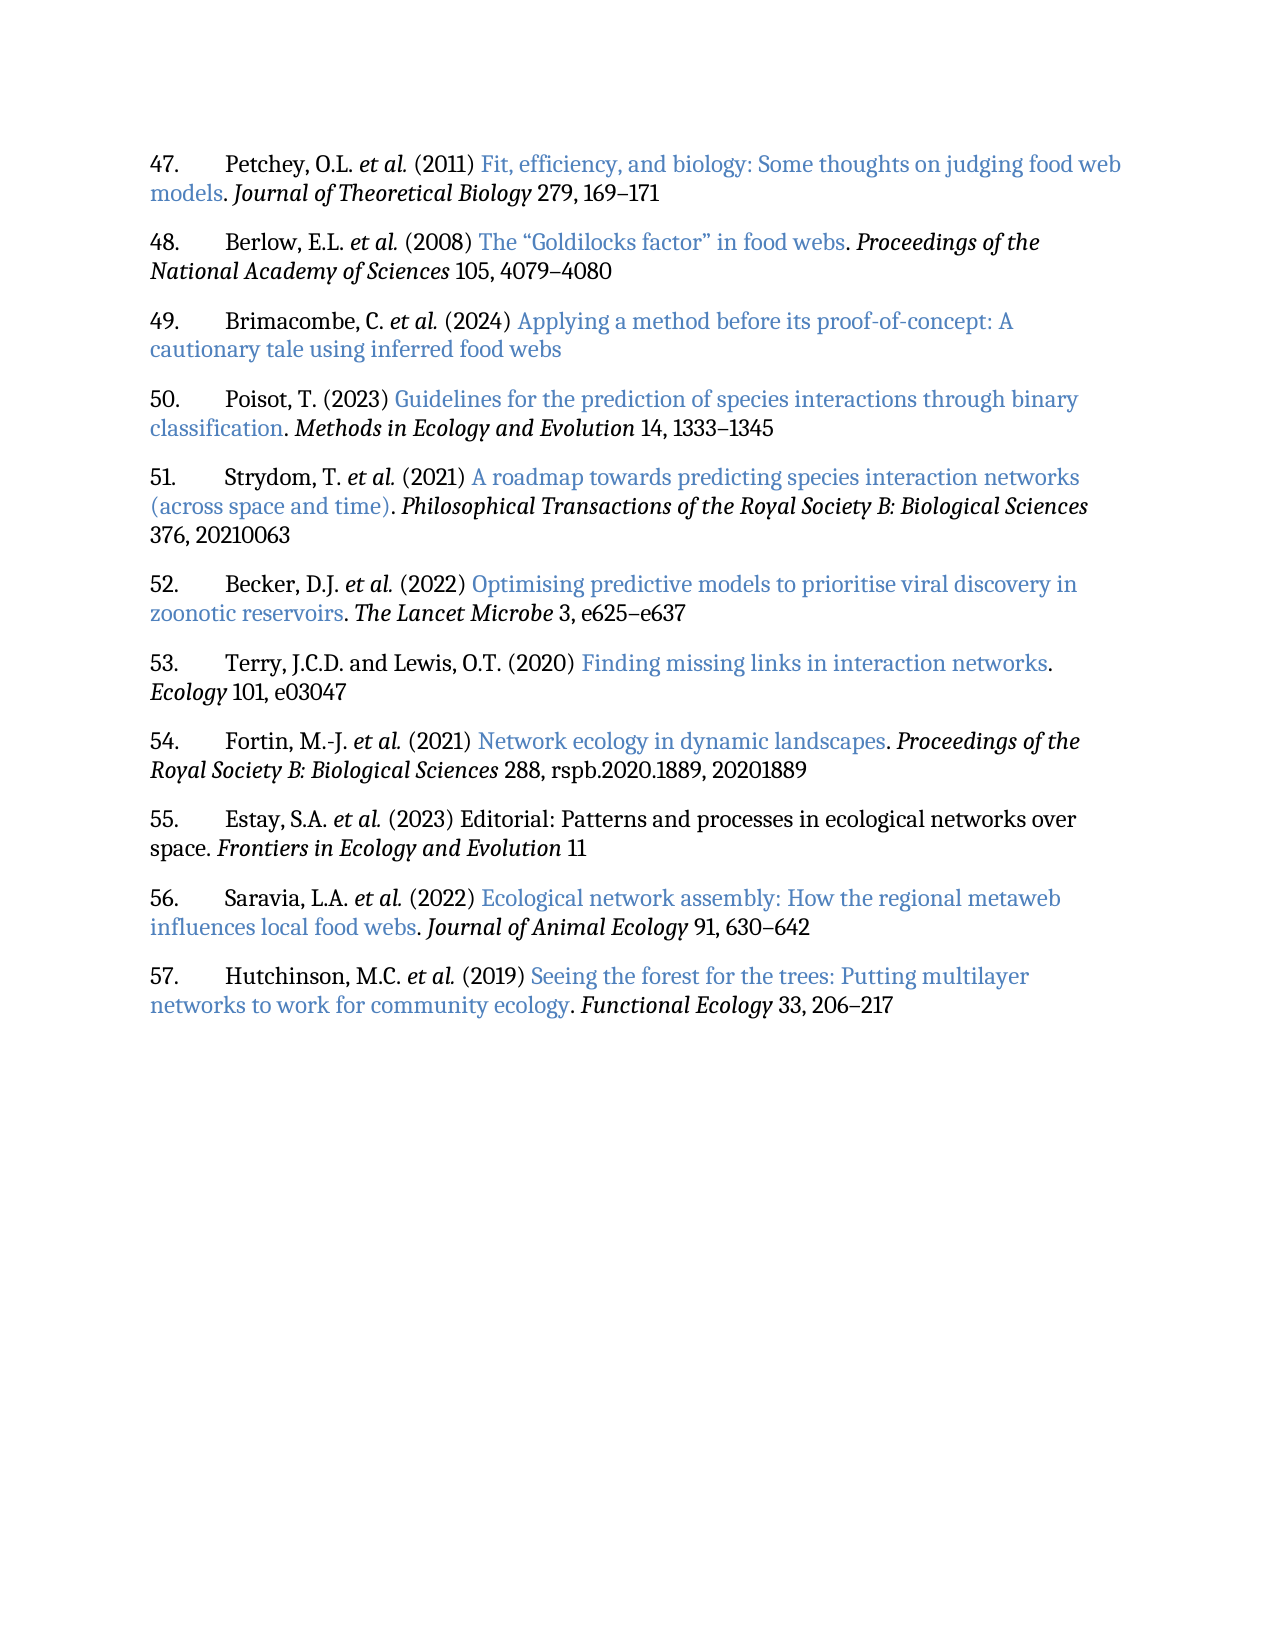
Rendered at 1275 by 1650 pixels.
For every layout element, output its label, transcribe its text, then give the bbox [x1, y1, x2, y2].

text 50. Poisot, T. (2023) Guidelines for the prediction of species interactions through binary classification. Methods in Ecology and Evolution 14, 1333–1345 [150, 385, 1125, 442]
text 52. Becker, D.J. et al. (2022) Optimising predictive models to prioritise viral discovery in zoonotic reservoirs. The Lancet Microbe 3, e625–e637 [150, 570, 1125, 628]
text 47. Petchey, O.L. et al. (2011) Fit, efficiency, and biology: Some thoughts on judging food web models. Journal of Theoretical Biology 279, 169–171 [150, 150, 1125, 207]
text 55. Estay, S.A. et al. (2023) Editorial: Patterns and processes in ecological networks over space. Frontiers in Ecology and Evolution 11 [150, 805, 1125, 863]
text 53. Terry, J.C.D. and Lewis, O.T. (2020) Finding missing links in interaction networks. Ecology 101, e03047 [150, 649, 1125, 706]
text 48. Berlow, E.L. et al. (2008) The “Goldilocks factor” in food webs. Proceedings of the National Academy of Sciences 105, 4079–4080 [150, 228, 1125, 286]
text 56. Saravia, L.A. et al. (2022) Ecological network assembly: How the regional metaweb influences local food webs. Journal of Animal Ecology 91, 630–642 [150, 884, 1125, 941]
text 51. Strydom, T. et al. (2021) A roadmap towards predicting species interaction networks (across space and time). Philosophical Transactions of the Royal Society B: Biological Sciences 376, 20210063 [150, 463, 1125, 549]
text 57. Hutchinson, M.C. et al. (2019) Seeing the forest for the trees: Putting multilayer networks to work for community ecology. Functional Ecology 33, 206–217 [150, 962, 1125, 1019]
text 49. Brimacombe, C. et al. (2024) Applying a method before its proof-of-concept: A cautionary tale using inferred food webs [150, 307, 1125, 364]
text 54. Fortin, M.-J. et al. (2021) Network ecology in dynamic landscapes. Proceedings of the Royal Society B: Biological Sciences 288, rspb.2020.1889, 20201889 [150, 727, 1125, 784]
